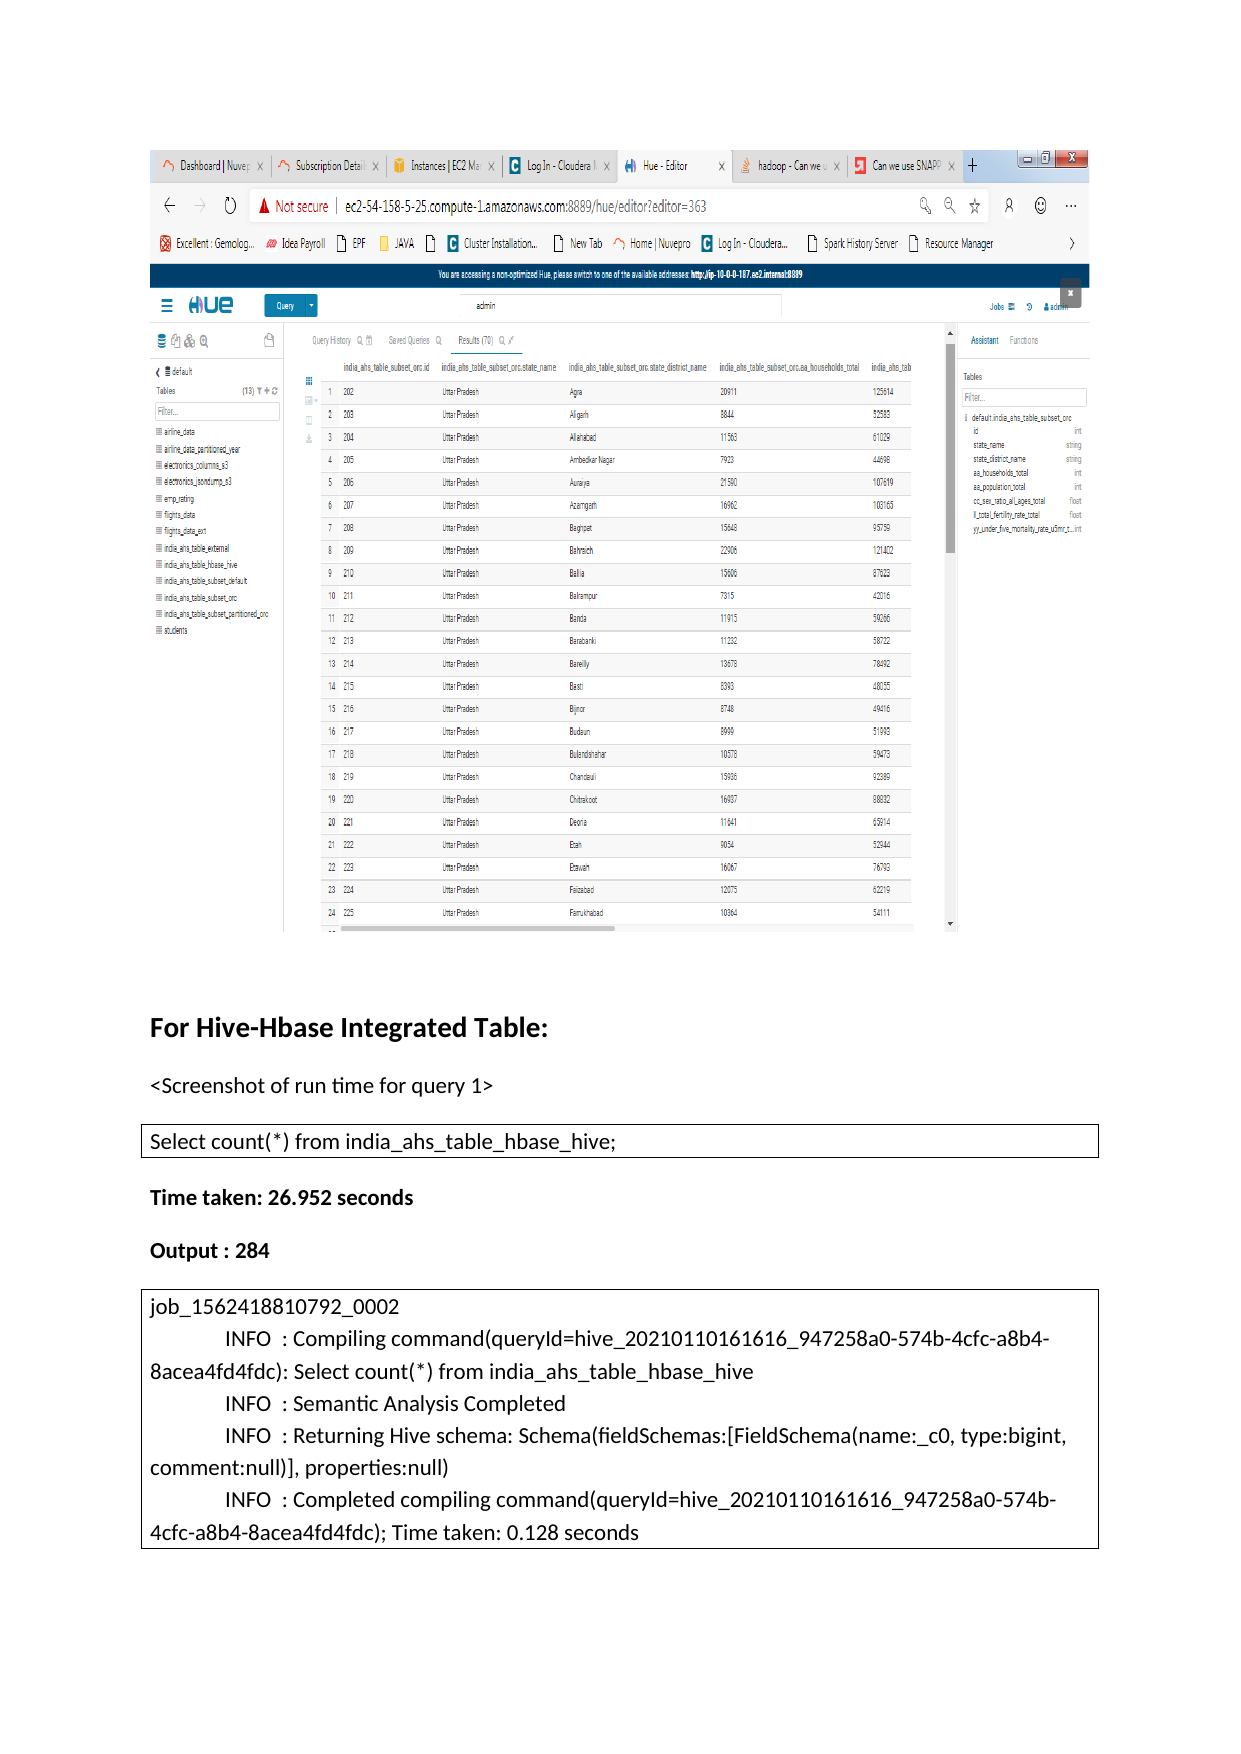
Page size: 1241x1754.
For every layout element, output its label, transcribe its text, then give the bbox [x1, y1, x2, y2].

text Time taken: 26.952 seconds [150, 1183, 1090, 1211]
text Select count(*) from india_ahs_table_hbase_hive; [142, 1125, 1098, 1157]
text Output : 284 [150, 1236, 1090, 1264]
text INFO : Compiling command(queryId=hive_20210110161616_947258a0-574b-4cfc-a8b4-8acea4fd4fdc): Select count(*) from india_ahs_table_hbase_hive [142, 1321, 1098, 1385]
text job_1562418810792_0002 [142, 1290, 1098, 1320]
text INFO : Semantic Analysis Completed [142, 1386, 1098, 1417]
text For Hive-Hbase Integrated Table: [150, 1009, 1090, 1045]
picture [150, 150, 1090, 932]
text INFO : Returning Hive schema: Schema(fieldSchemas:[FieldSchema(name:_c0, type:bigint, comment:null)], properties:null) [142, 1418, 1098, 1481]
text <Screenshot of run time for query 1> [150, 1071, 1090, 1099]
text INFO : Completed compiling command(queryId=hive_20210110161616_947258a0-574b-4cfc-a8b4-8acea4fd4fdc); Time taken: 0.128 seconds [142, 1482, 1098, 1548]
